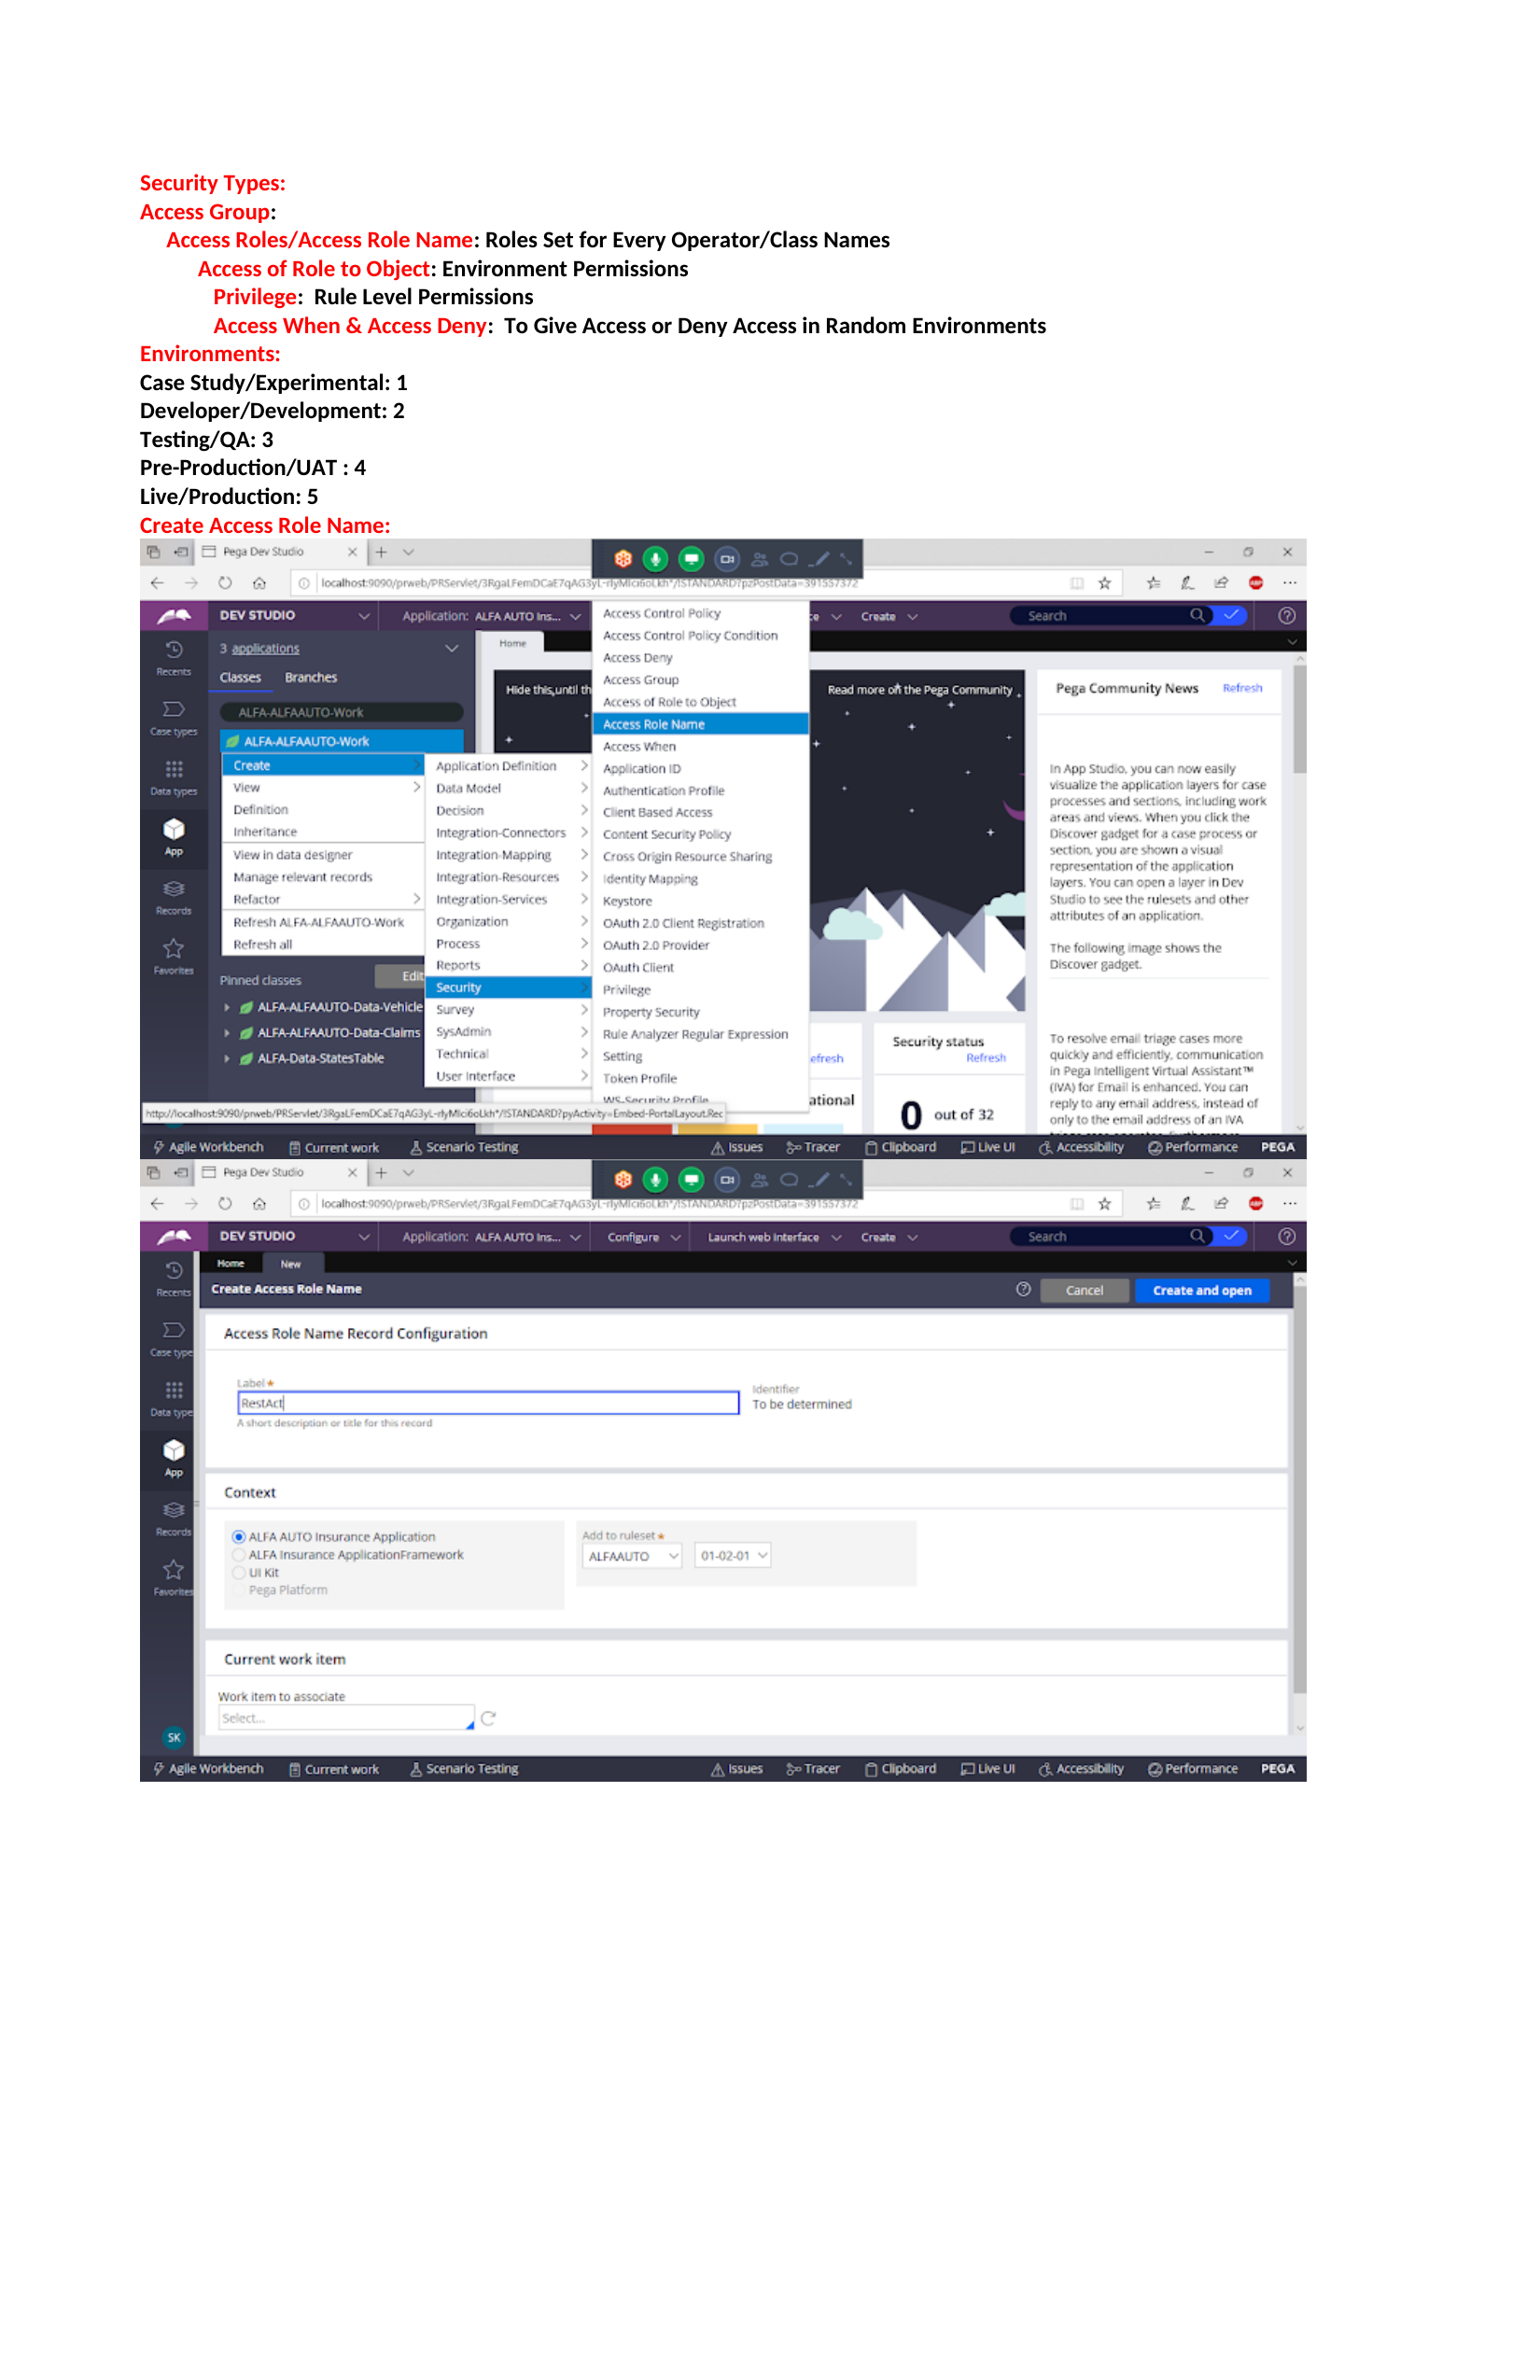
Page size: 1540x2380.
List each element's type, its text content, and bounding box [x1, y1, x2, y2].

text Access When & Access Deny: To Give Access or Deny Access in Random Environments [140, 311, 1400, 340]
picture [140, 539, 1307, 1782]
text Create Access Role Name: [140, 511, 1400, 539]
text Access of Role to Object: Environment Permissions [140, 254, 1400, 283]
text Environments: [140, 340, 1400, 368]
text Privilege: Rule Level Permissions [140, 283, 1400, 311]
text Access Group: [140, 197, 1400, 226]
text Pre-Production/UAT : 4 [140, 454, 1400, 482]
text Live/Production: 5 [140, 482, 1400, 511]
text Access Roles/Access Role Name: Roles Set for Every Operator/Class Names [140, 226, 1400, 254]
text Case Study/Experimental: 1 [140, 368, 1400, 397]
text Security Types: [140, 140, 1400, 197]
text Testing/QA: 3 [140, 425, 1400, 454]
text Developer/Development: 2 [140, 397, 1400, 425]
